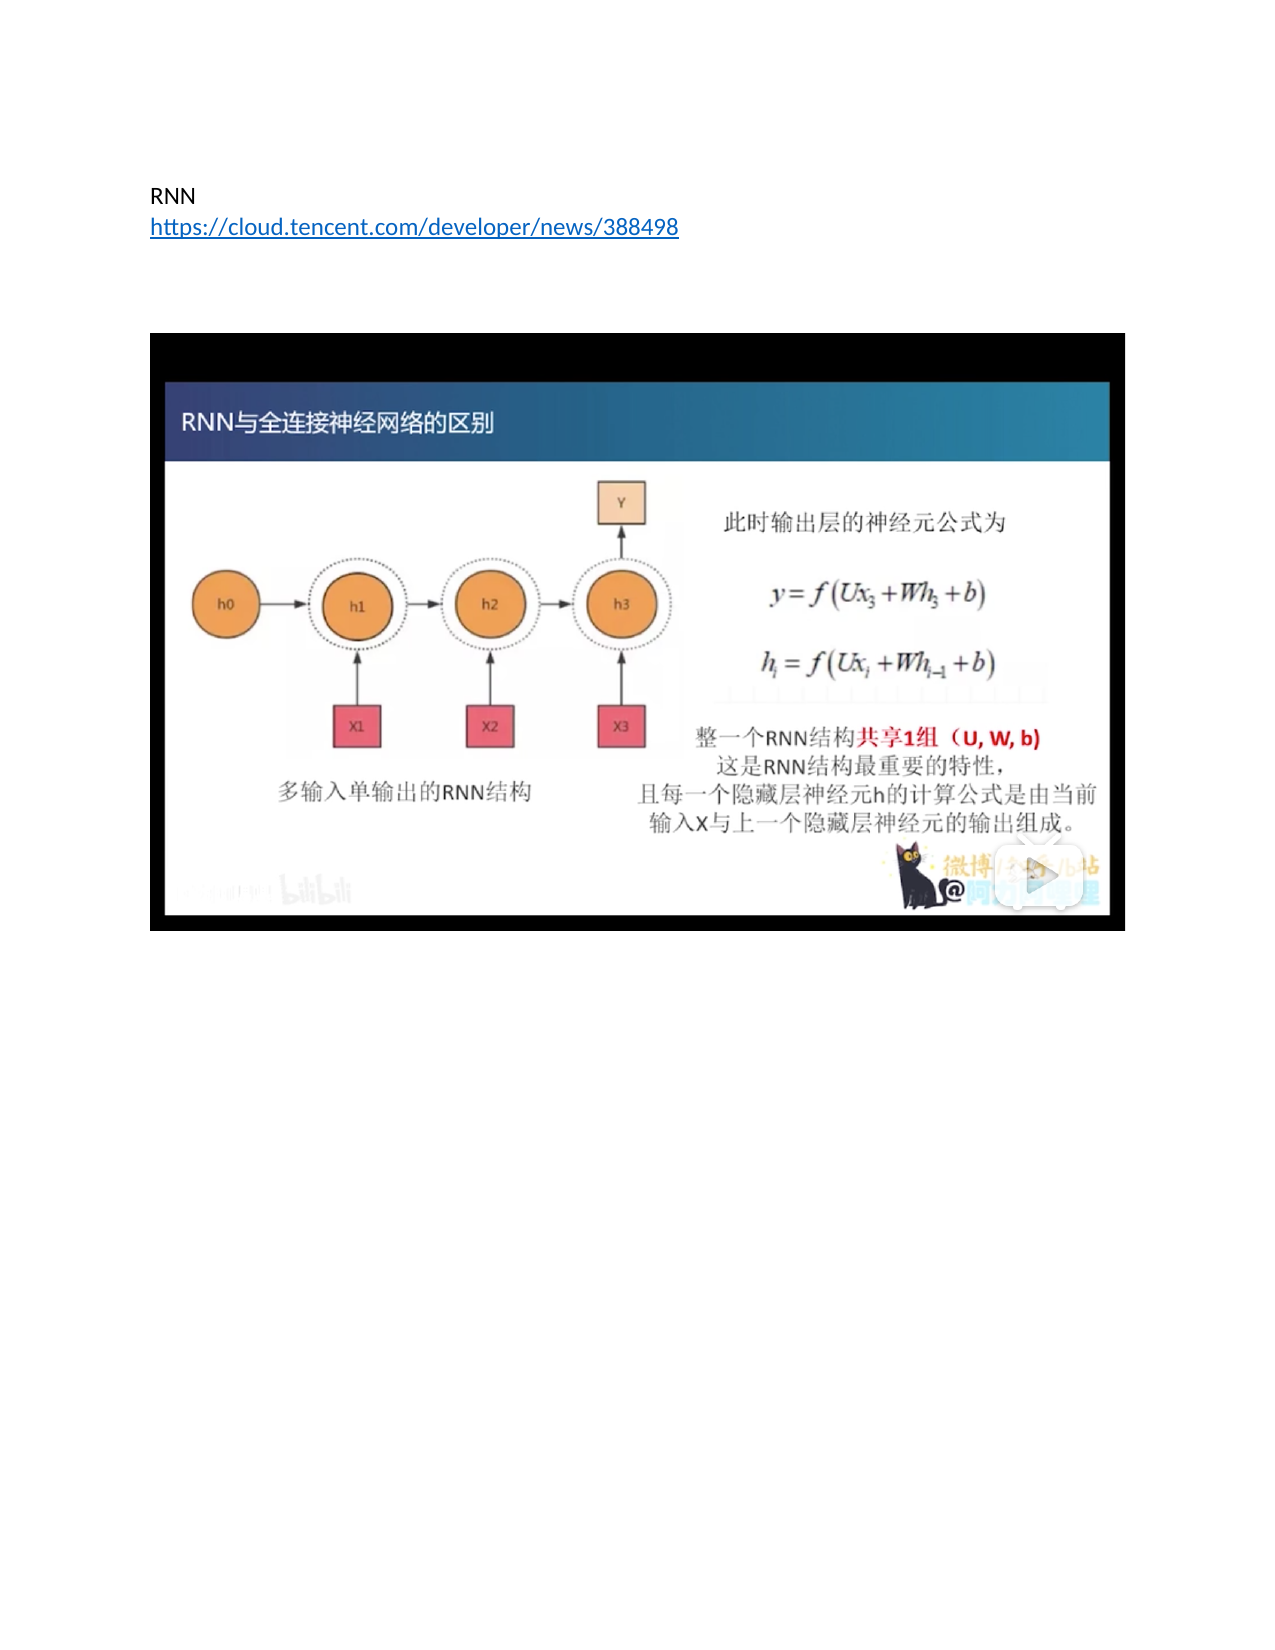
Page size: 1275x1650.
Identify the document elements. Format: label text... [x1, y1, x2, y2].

picture [150, 333, 1125, 931]
text https://cloud.tencent.com/developer/news/388498 [150, 211, 1125, 242]
text RNN [150, 181, 1125, 211]
